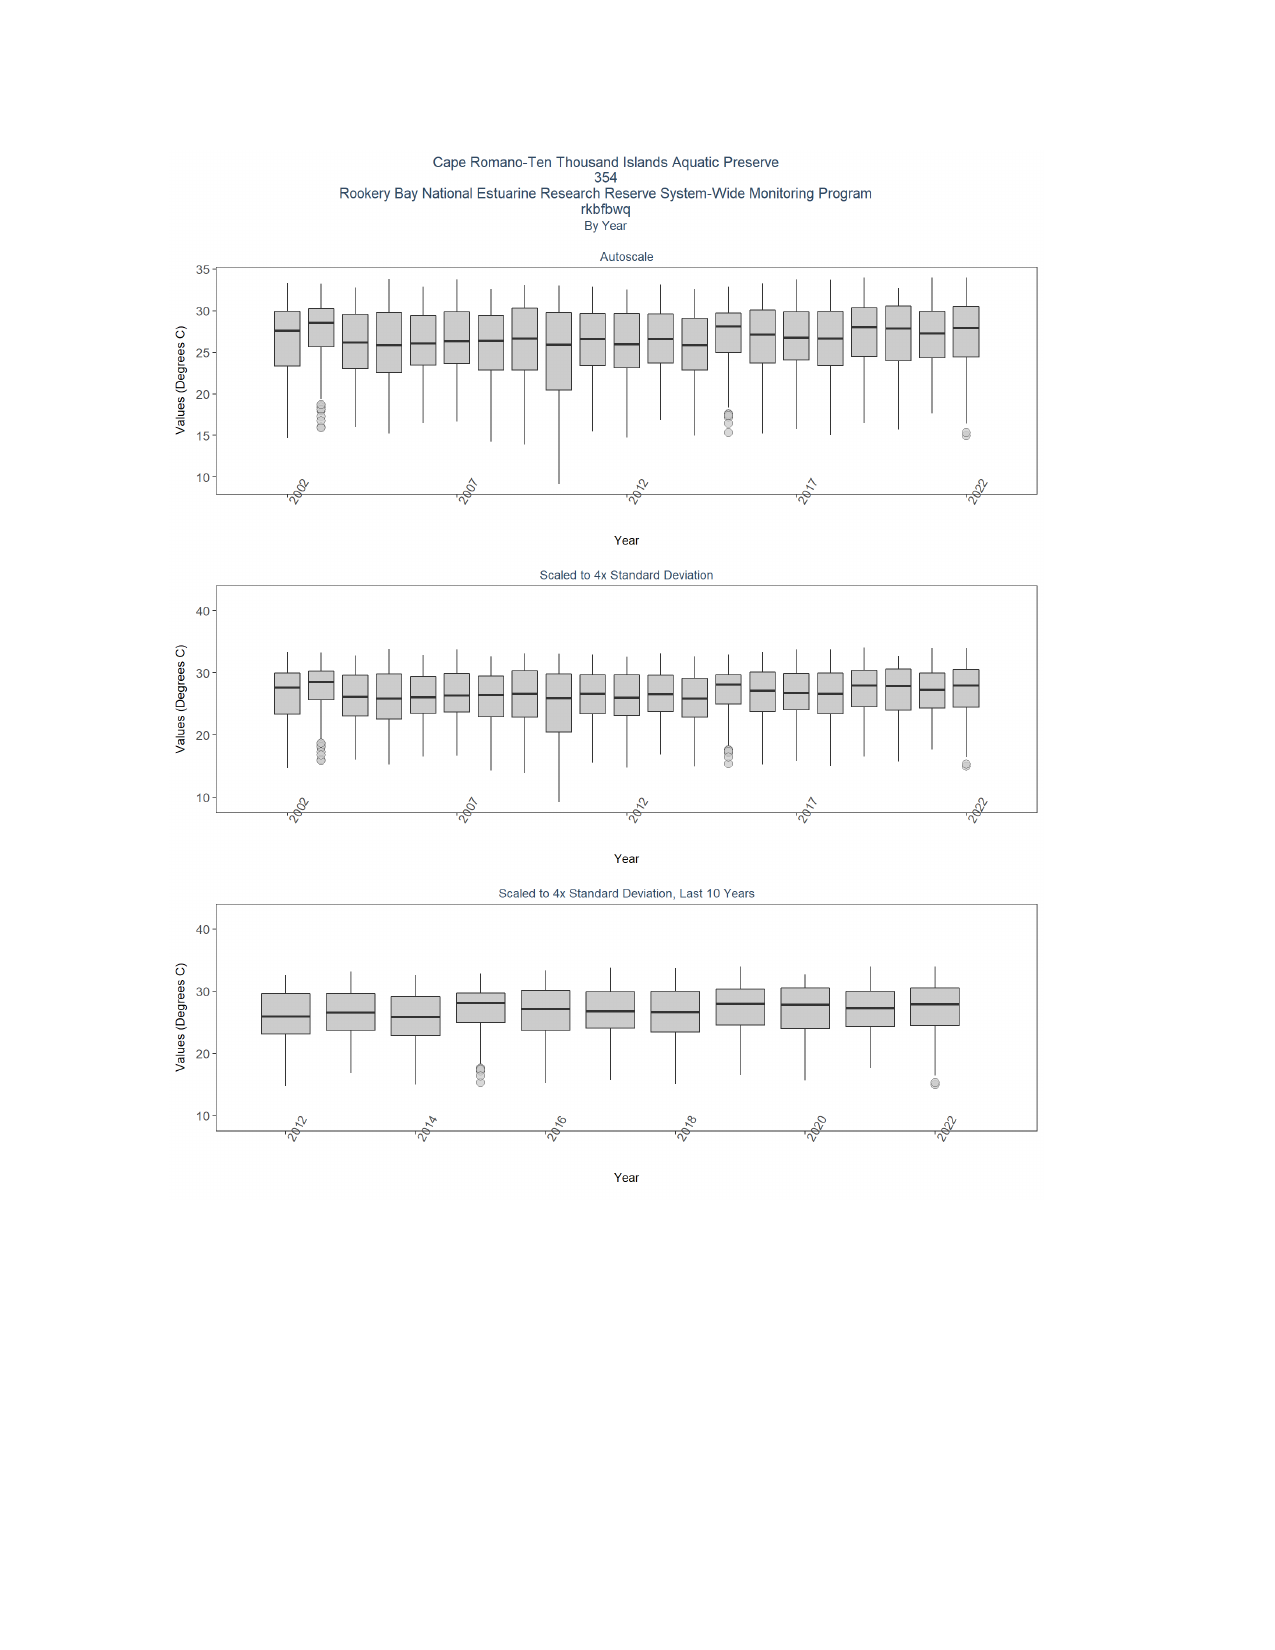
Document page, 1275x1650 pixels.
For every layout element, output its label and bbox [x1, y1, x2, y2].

picture [168, 150, 1044, 1200]
